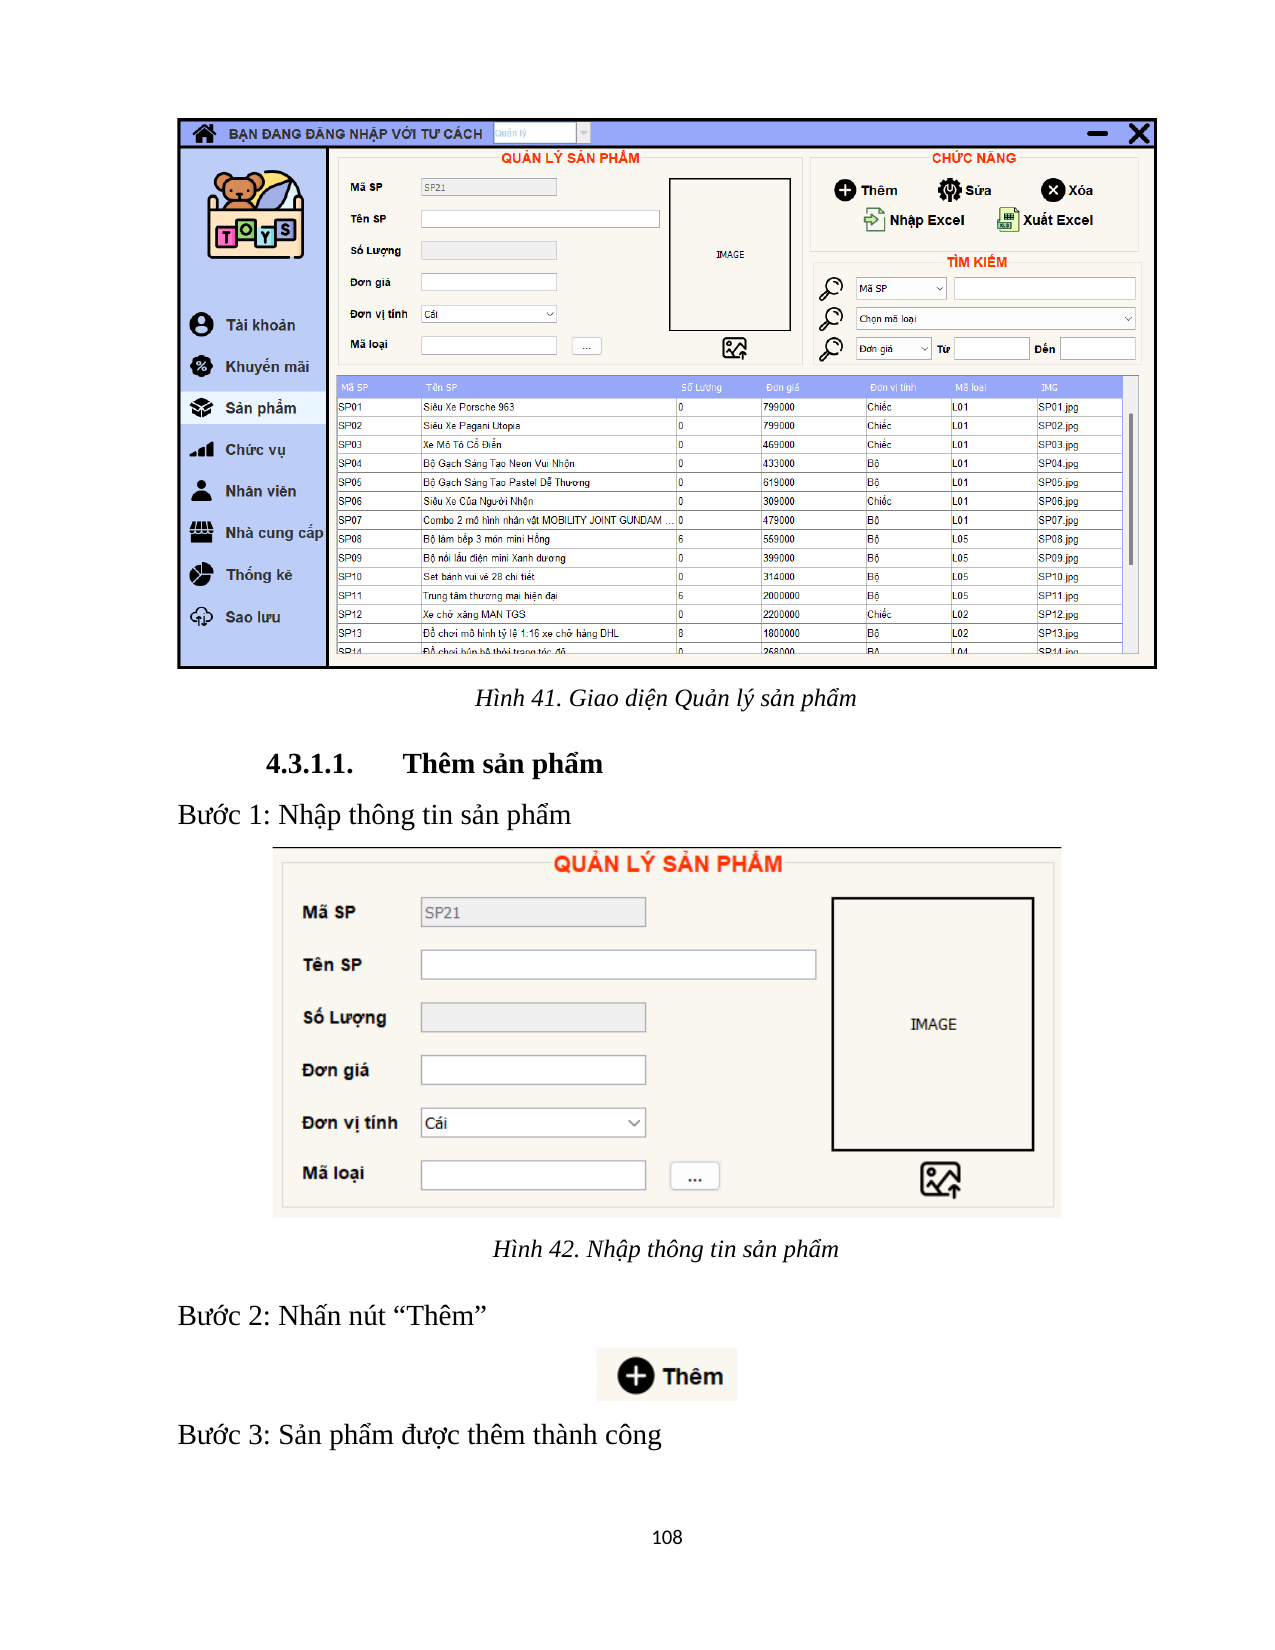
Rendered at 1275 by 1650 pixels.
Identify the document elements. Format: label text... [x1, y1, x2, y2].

picture [272, 847, 1062, 1218]
list Bước 1: Nhập thông tin sản phẩm [177, 797, 1157, 830]
text Bước 2: Nhấn nút “Thêm” [177, 1298, 1157, 1331]
picture [177, 118, 1157, 669]
text Bước 3: Sản phẩm được thêm thành công [177, 1417, 1157, 1451]
list Thêm sản phẩm [266, 747, 1157, 780]
picture [596, 1348, 738, 1401]
